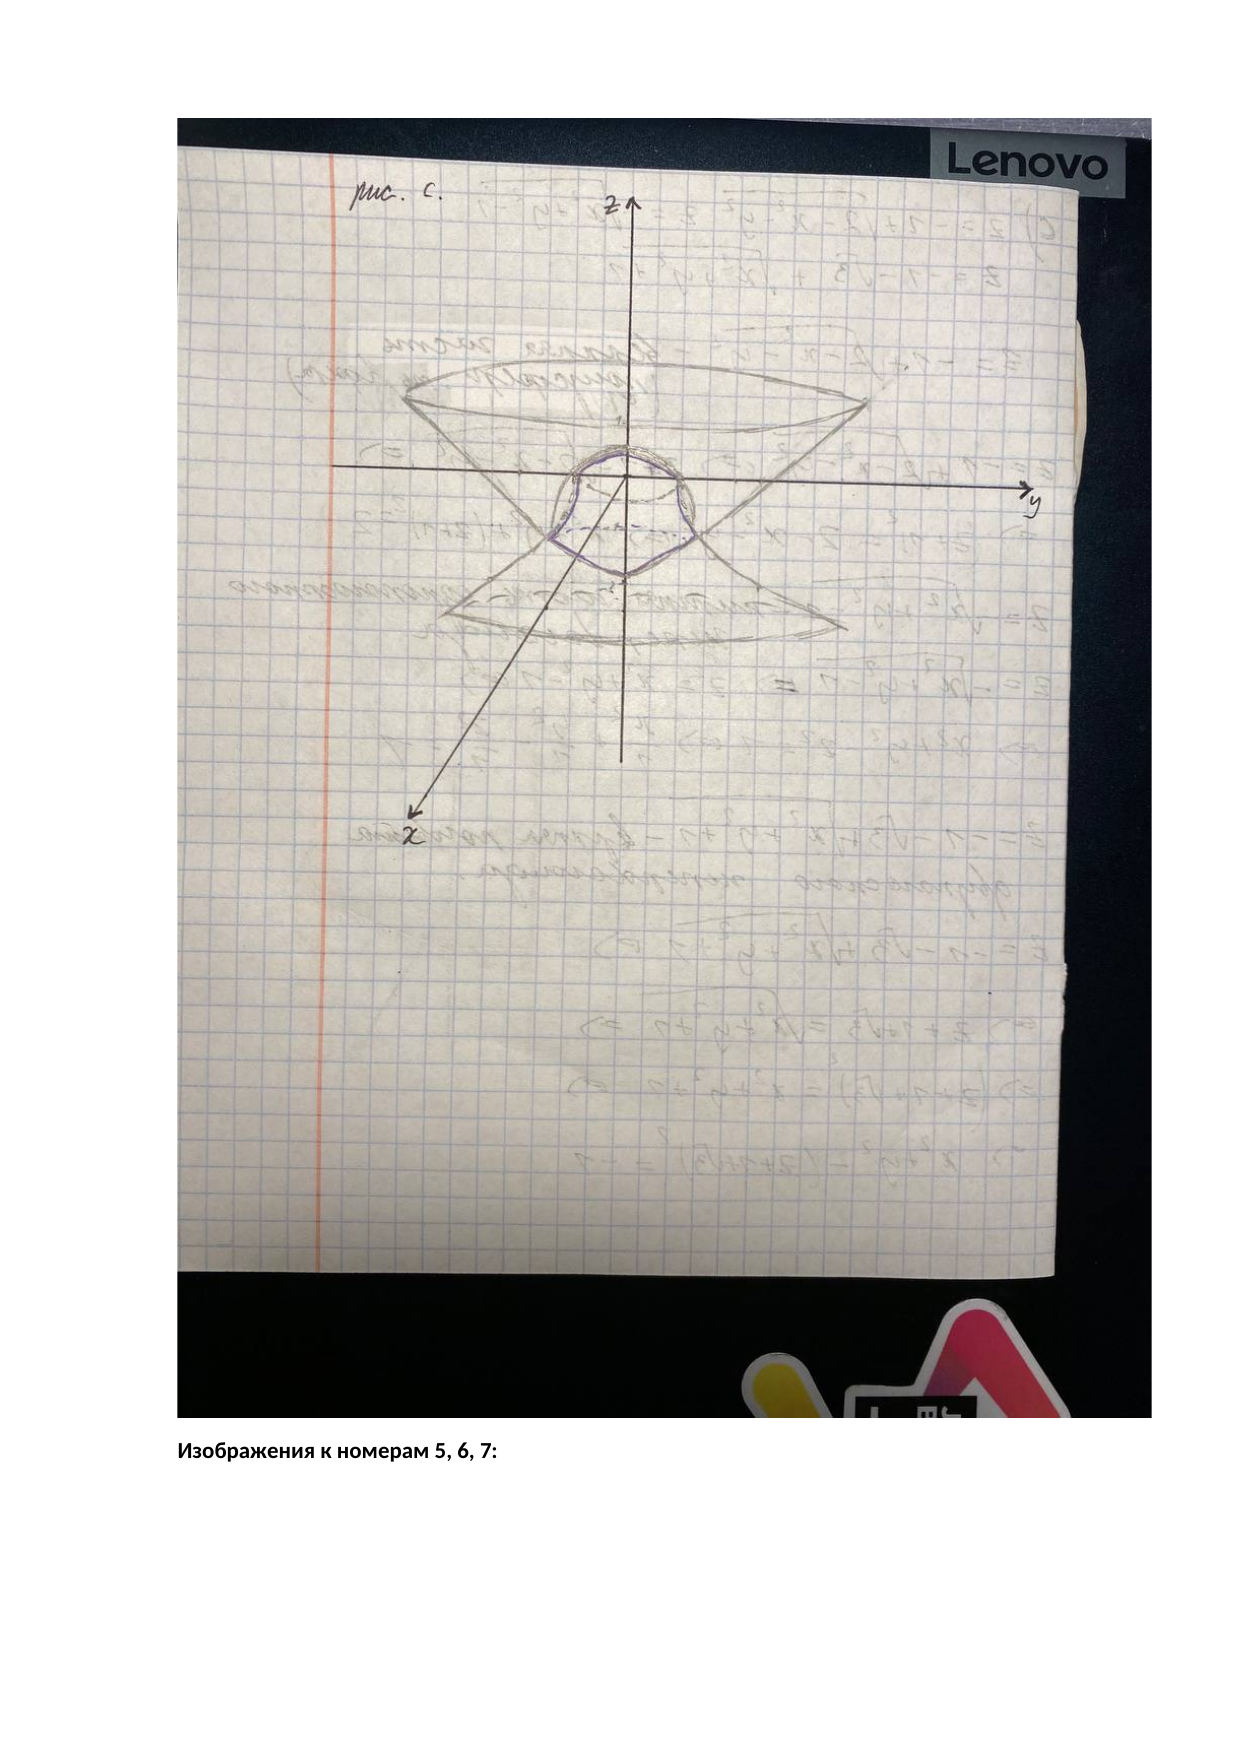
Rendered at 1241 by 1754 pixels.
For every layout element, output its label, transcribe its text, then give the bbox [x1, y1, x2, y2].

text Изображения к номерам 5, 6, 7: [177, 1436, 1152, 1464]
picture [177, 118, 1152, 1418]
